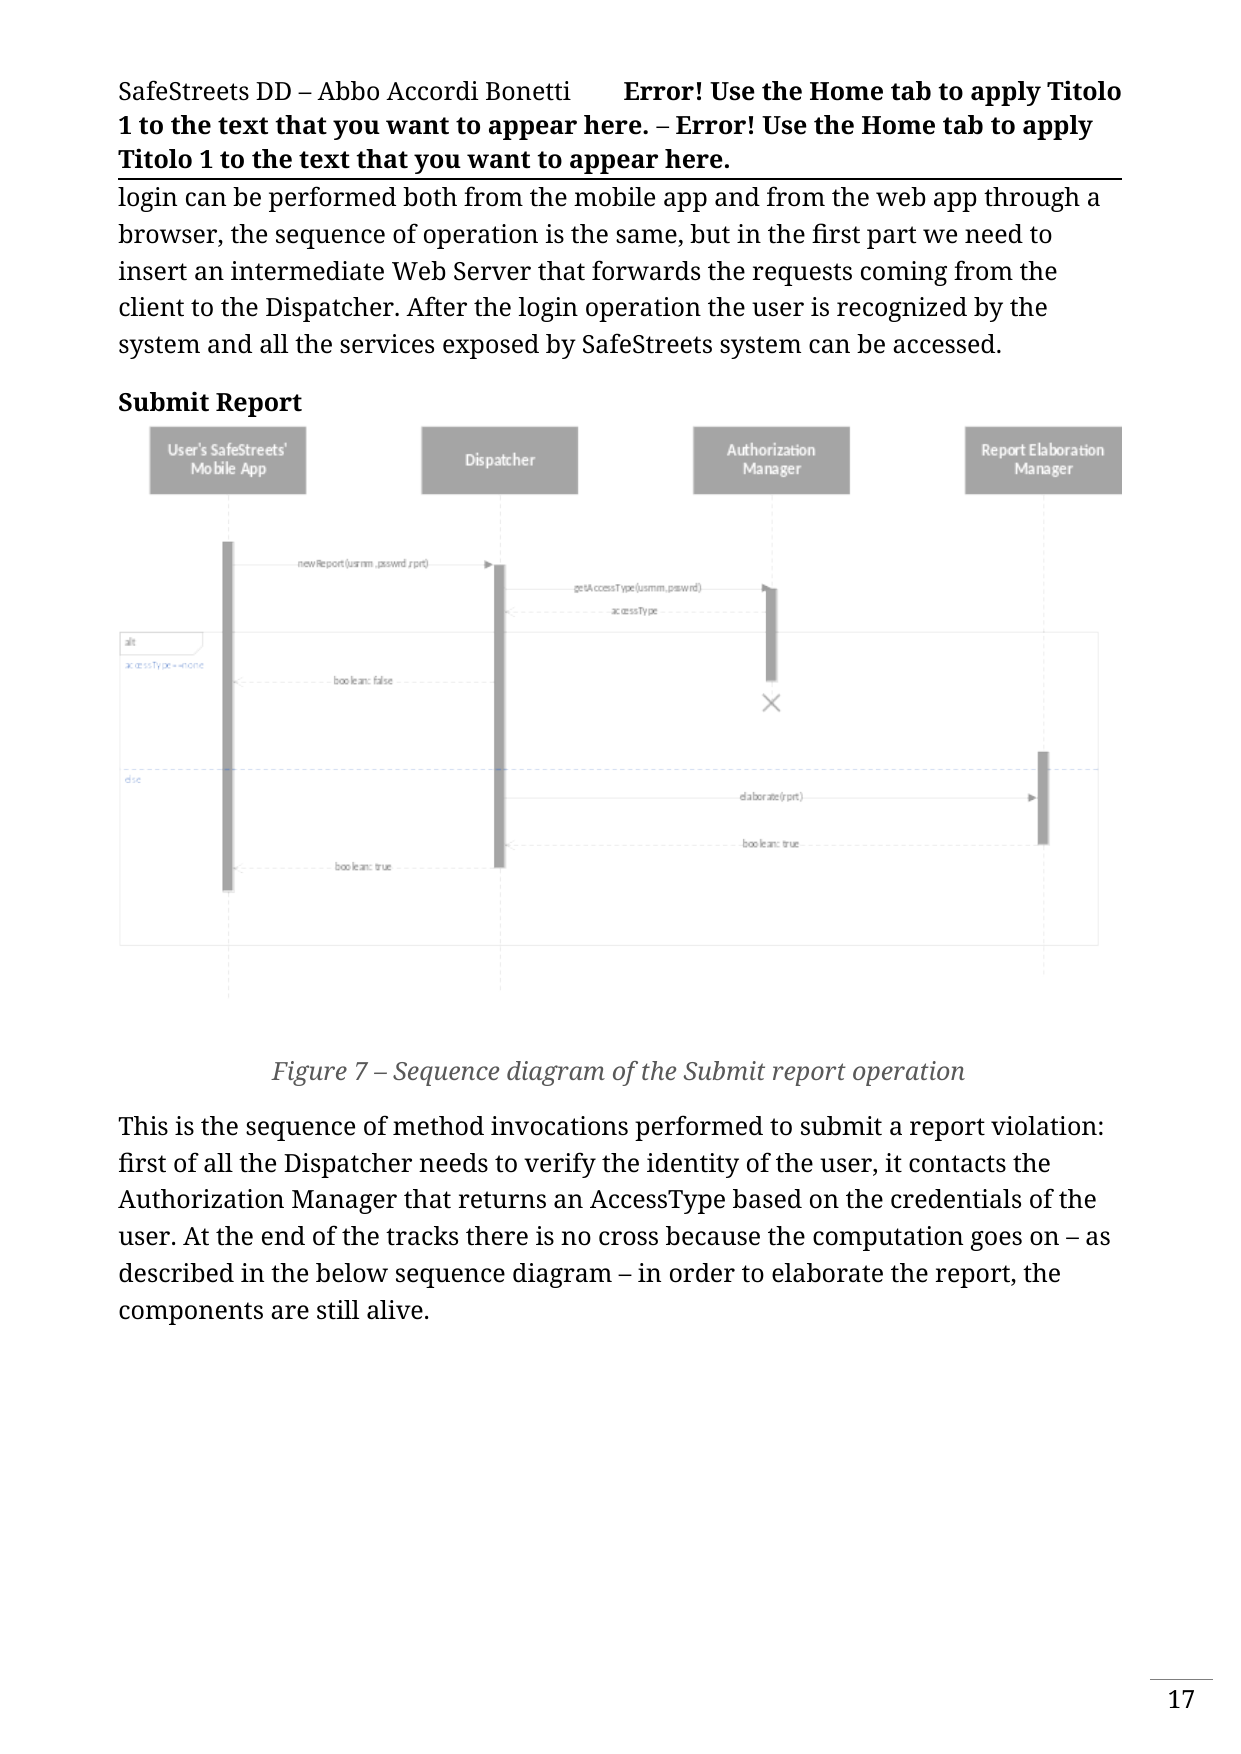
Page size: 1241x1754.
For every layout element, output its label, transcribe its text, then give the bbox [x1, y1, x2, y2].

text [118, 180, 1122, 361]
subtitle Submit Report [118, 384, 1122, 418]
text Figure 7 – Sequence diagram of the Submit report operation [118, 1054, 1122, 1088]
text This is the sequence of method invocations performed to submit a report violation: first of all the Dispatcher needs to verify the identity of the user, it contacts the Authorization Manager that returns an AccessType based on the credentials of the user. At the end of the tracks there is no cross because the computation goes on – as described in the below sequence diagram – in order to elaborate the report, the components are still alive. [118, 1108, 1122, 1326]
